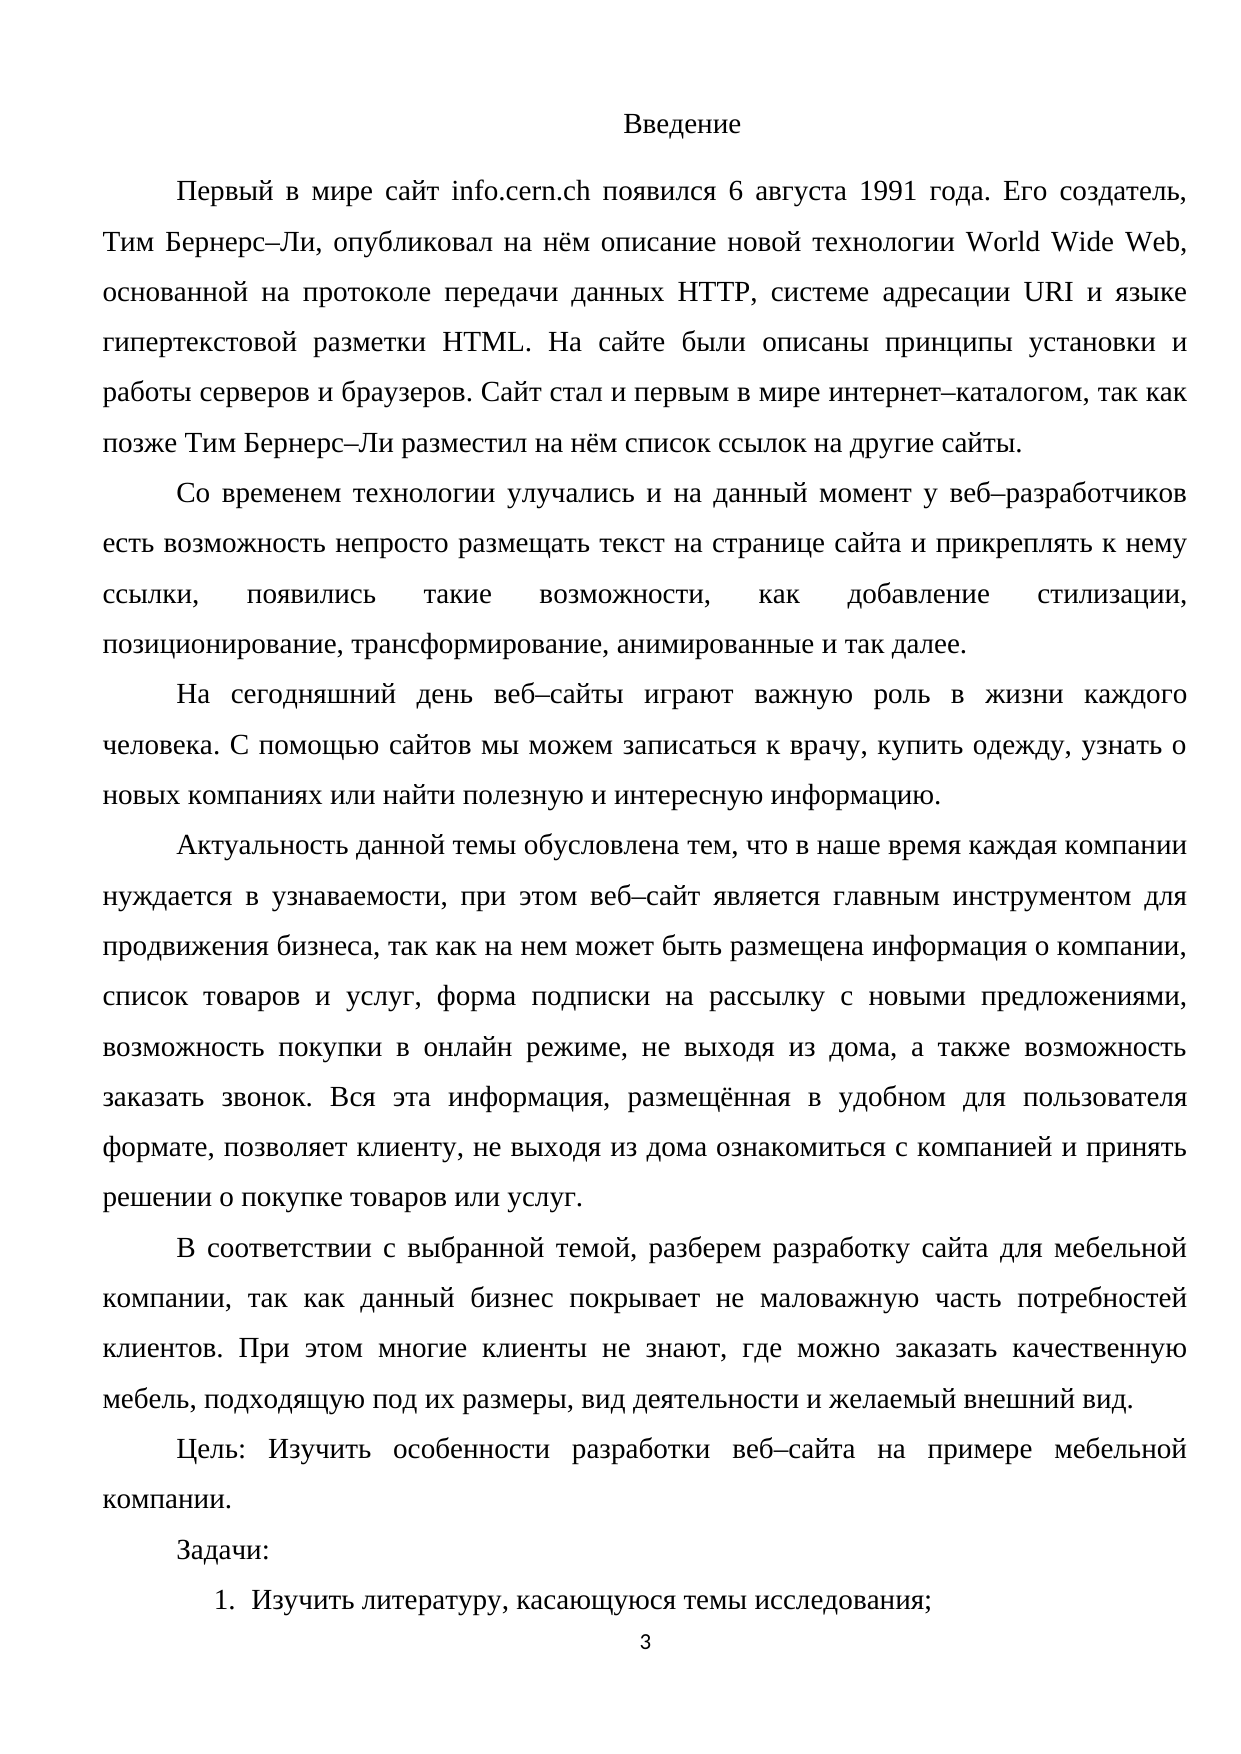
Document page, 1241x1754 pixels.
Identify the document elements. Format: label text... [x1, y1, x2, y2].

text Со временем технологии улучались и на данный момент у веб–разработчиков есть возможность непросто размещать текст на странице сайта и прикреплять к нему ссылки, появились такие возможности, как добавление стилизации, позиционирование, трансформирование, анимированные и так далее. [102, 475, 1188, 660]
list Изучить литературу, касающуюся темы исследования; [213, 1582, 1188, 1616]
text Актуальность данной темы обусловлена тем, что в наше время каждая компании нуждается в узнаваемости, при этом веб–сайт является главным инструментом для продвижения бизнеса, так как на нем может быть размещена информация о компании, список товаров и услуг, форма подписки на рассылку с новыми предложениями, возможность покупки в онлайн режиме, не выходя из дома, а также возможность заказать звонок. Вся эта информация, размещённая в удобном для пользователя формате, позволяет клиенту, не выходя из дома ознакомиться с компанией и принять решении о покупке товаров или услуг. [102, 827, 1188, 1213]
text Цель: Изучить особенности разработки веб–сайта на примере мебельной компании. [102, 1431, 1188, 1515]
text Введение [102, 106, 1188, 140]
text В соответствии с выбранной темой, разберем разработку сайта для мебельной компании, так как данный бизнес покрывает не маловажную часть потребностей клиентов. При этом многие клиенты не знают, где можно заказать качественную мебель, подходящую под их размеры, вид деятельности и желаемый внешний вид. [102, 1230, 1188, 1414]
text Первый в мире сайт info.cern.ch появился 6 августа 1991 года. Его создатель, Тим Бернерс–Ли, опубликовал на нём описание новой технологии World Wide Web, основанной на протоколе передачи данных HTTP, системе адресации URI и языке гипертекстовой разметки HTML. На сайте были описаны принципы установки и работы серверов и браузеров. Сайт стал и первым в мире интернет–каталогом, так как позже Тим Бернерс–Ли разместил на нём список ссылок на другие сайты. [102, 173, 1188, 458]
text Задачи: [102, 1532, 1188, 1565]
text На сегодняшний день веб–сайты играют важную роль в жизни каждого человека. С помощью сайтов мы можем записаться к врачу, купить одежду, узнать о новых компаниях или найти полезную и интересную информацию. [102, 676, 1188, 811]
